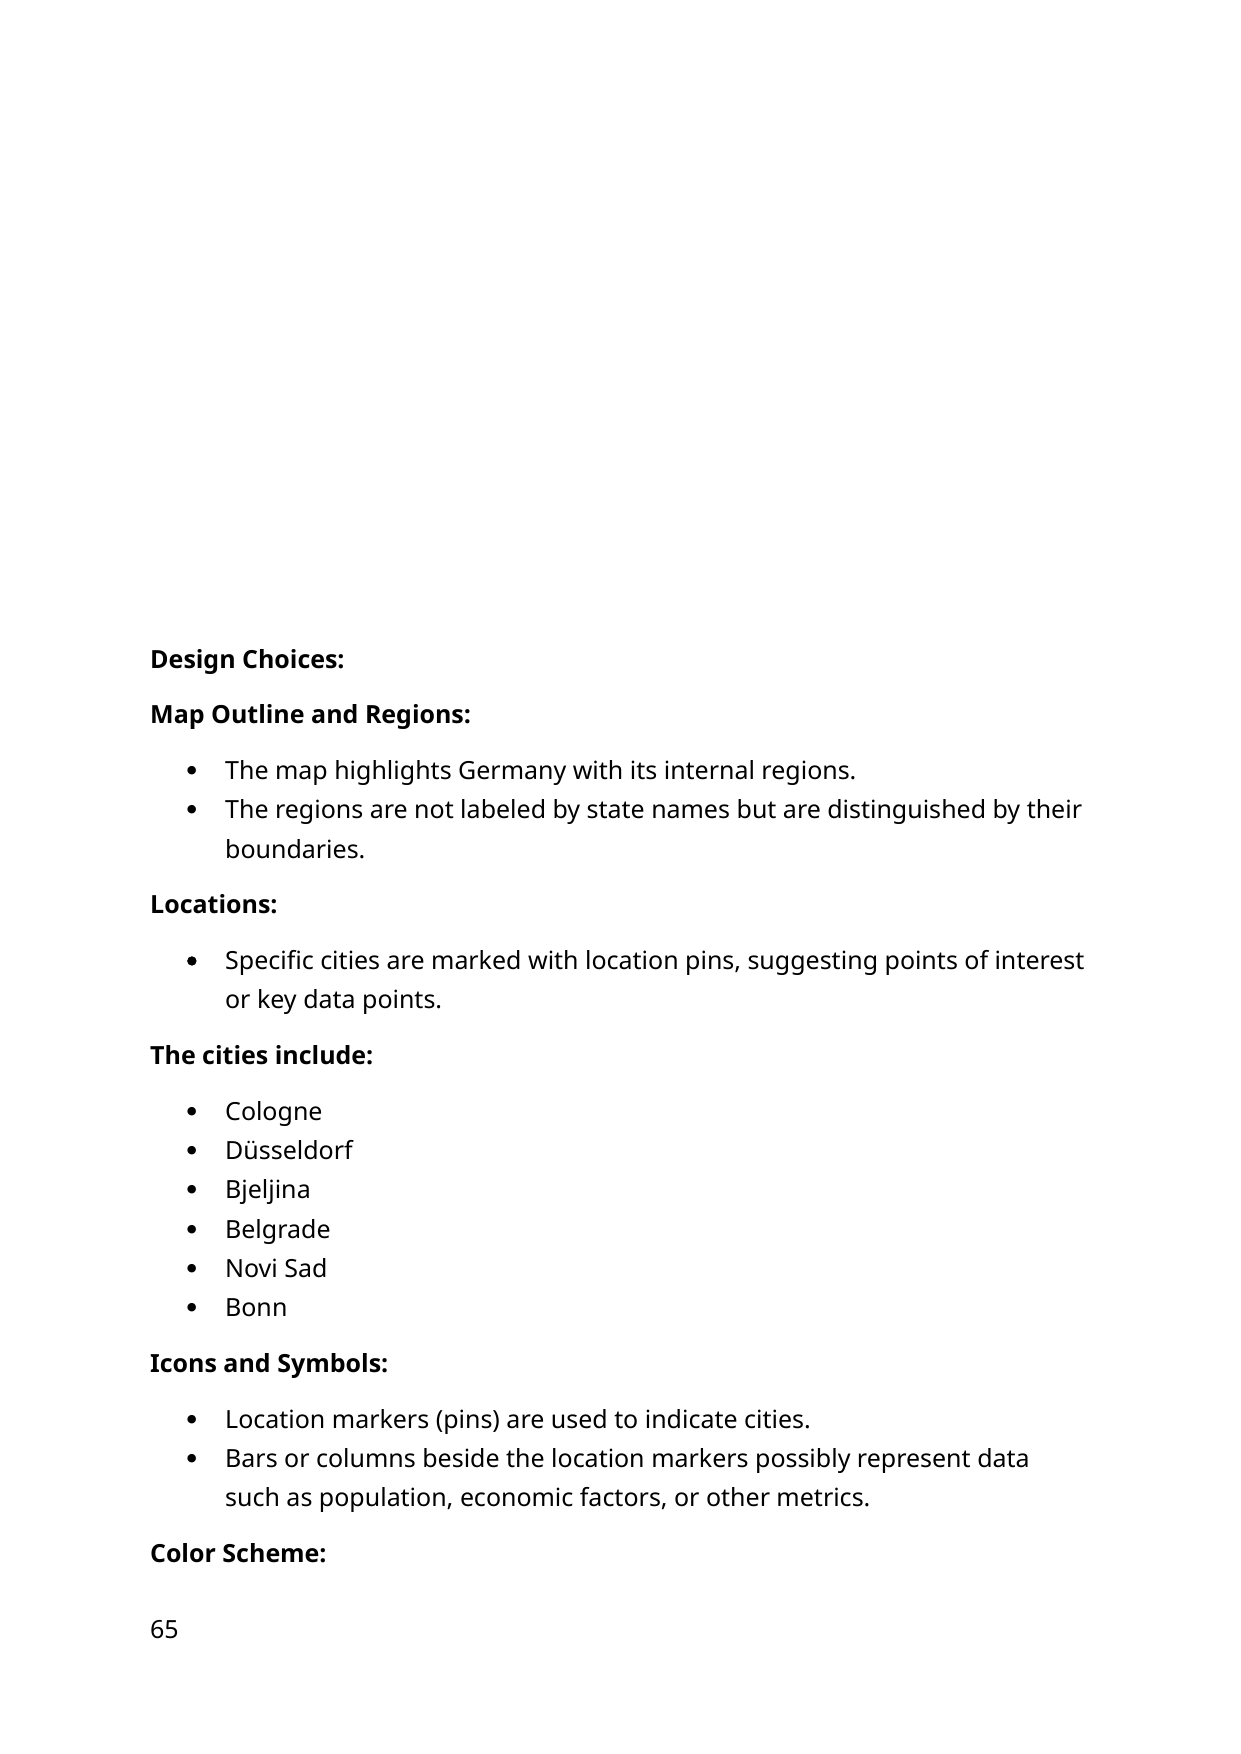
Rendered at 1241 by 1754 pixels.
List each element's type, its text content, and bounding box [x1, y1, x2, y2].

text Icons and Symbols: [150, 1345, 1090, 1379]
list Specific cities are marked with location pins, suggesting points of interest or key data points. [187, 943, 1090, 1016]
text Map Outline and Regions: [150, 697, 1090, 731]
text Color Scheme: [150, 1535, 1090, 1569]
list Belgrade [187, 1211, 1090, 1245]
text The cities include: [150, 1038, 1090, 1072]
text Locations: [150, 887, 1090, 921]
list Cologne [187, 1094, 1090, 1128]
list Bonn [187, 1289, 1090, 1324]
list The regions are not labeled by state names but are distinguished by their boundaries. [187, 792, 1090, 865]
list The map highlights Germany with its internal regions. [187, 753, 1090, 787]
list Düsseldorf [187, 1133, 1090, 1167]
list Location markers (pins) are used to indicate cities. [187, 1401, 1090, 1435]
list Novi Sad [187, 1250, 1090, 1284]
list Bars or columns beside the location markers possibly represent data such as population, economic factors, or other metrics. [187, 1440, 1090, 1514]
text Design Choices: [150, 641, 1090, 675]
list Bjeljina [187, 1172, 1090, 1206]
